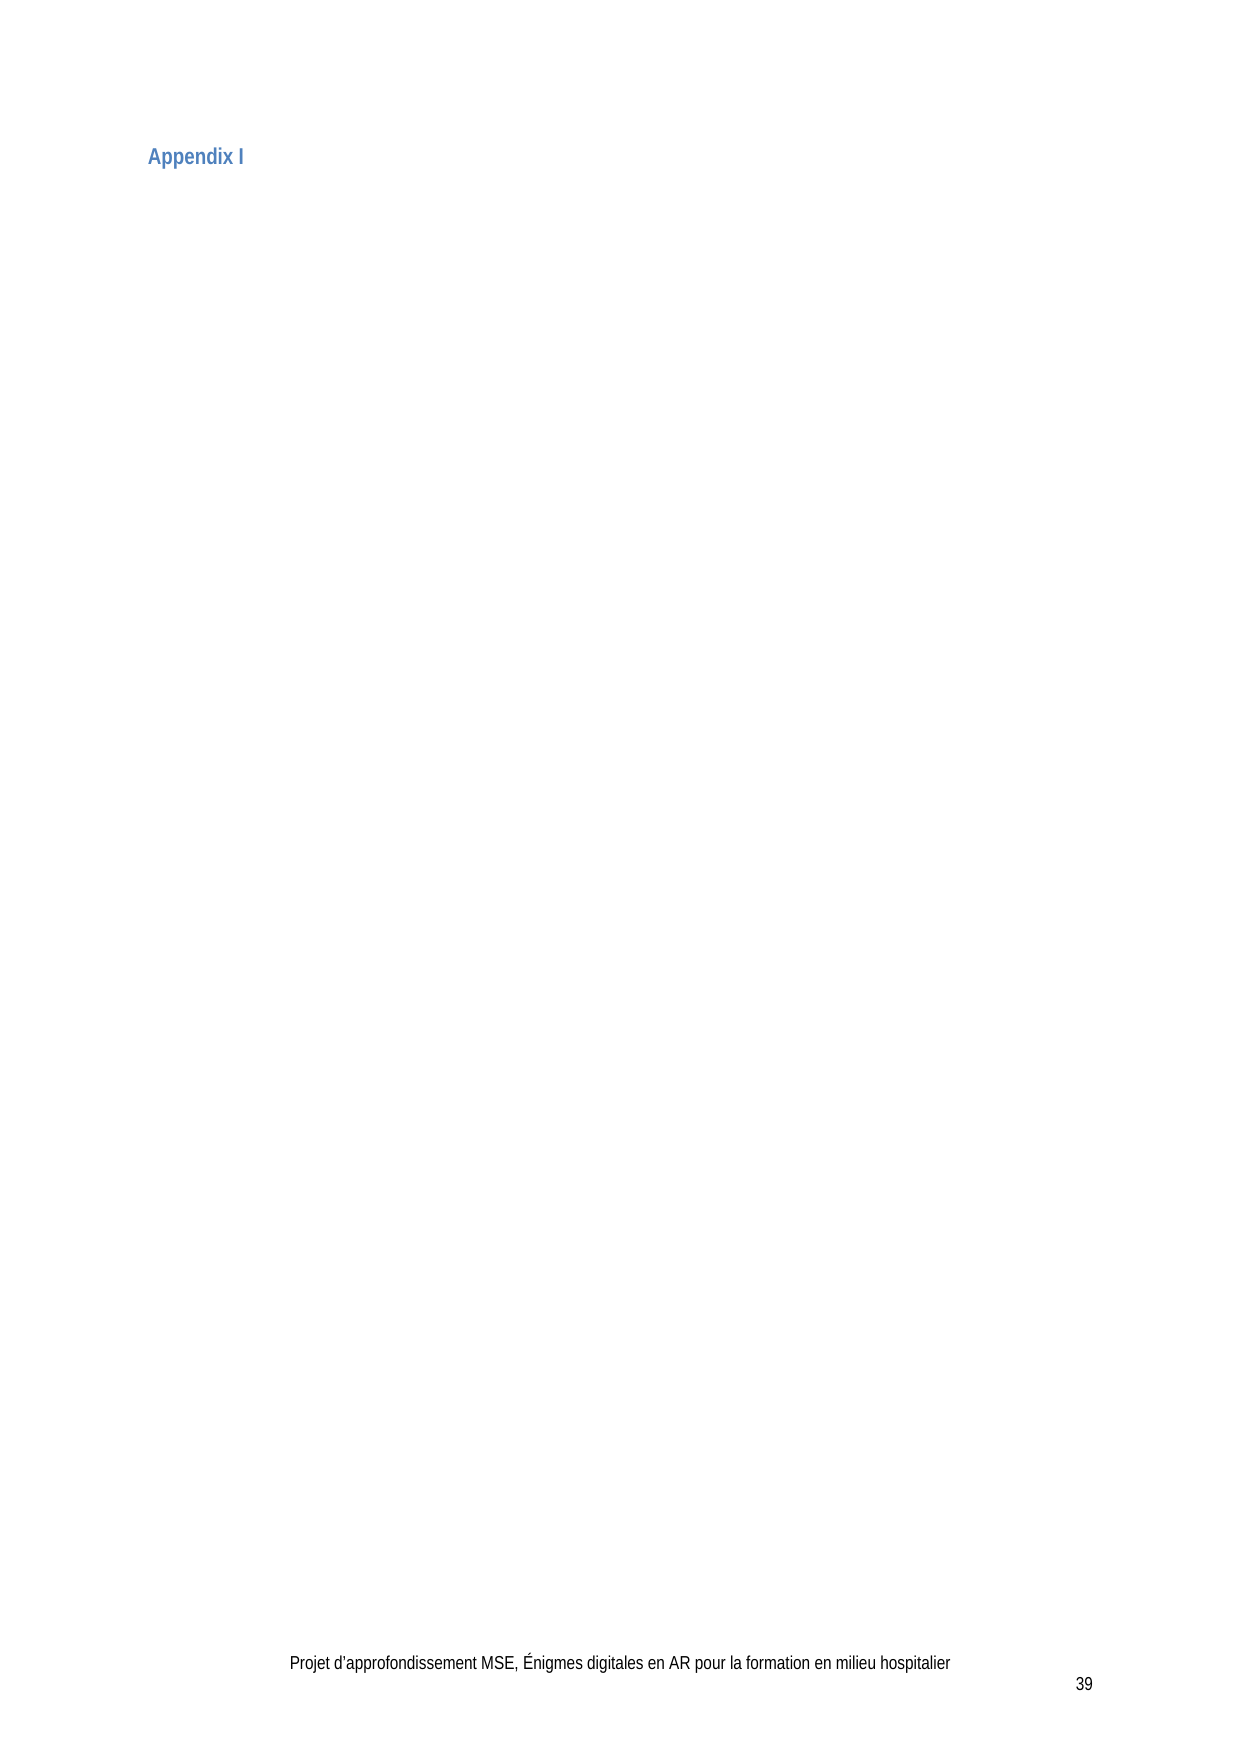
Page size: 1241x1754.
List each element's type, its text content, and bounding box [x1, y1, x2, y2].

subtitle Appendix I [148, 143, 1092, 169]
